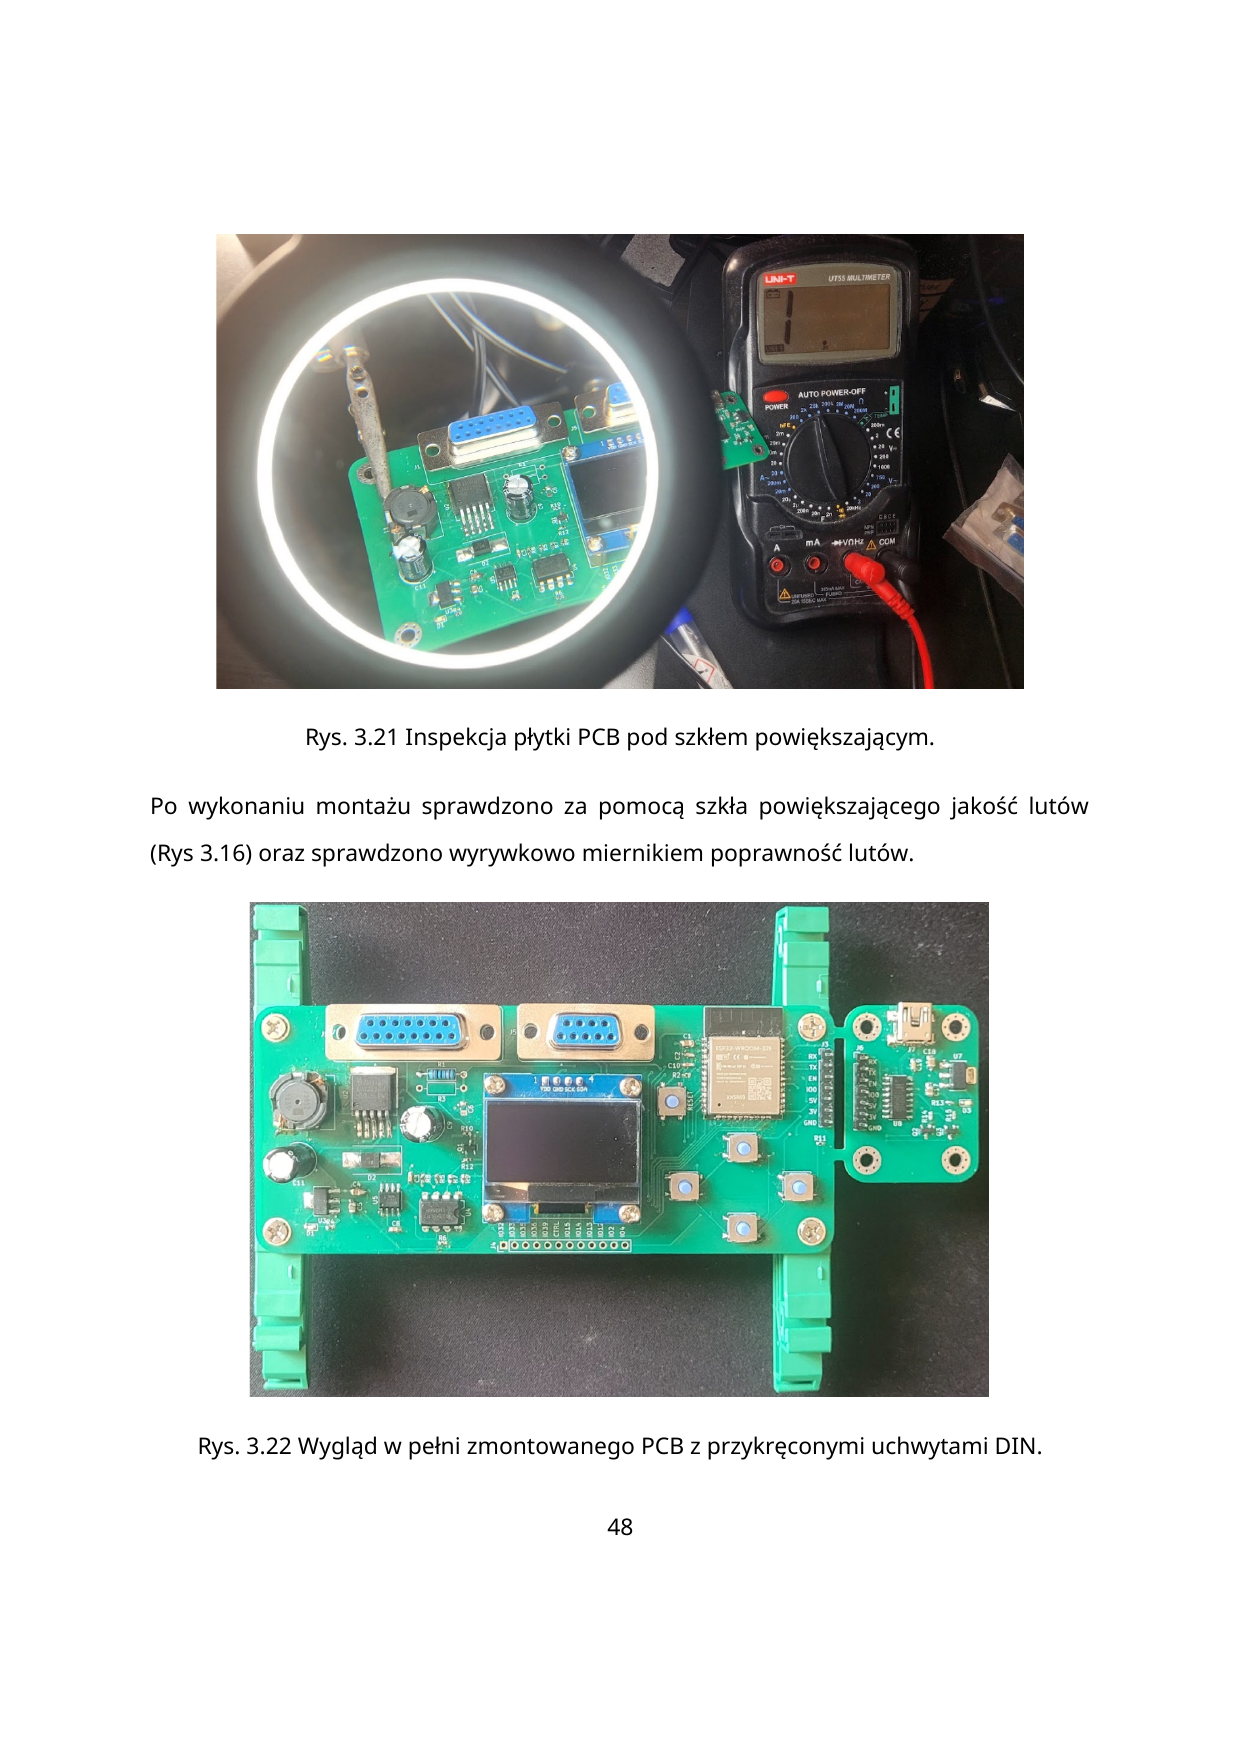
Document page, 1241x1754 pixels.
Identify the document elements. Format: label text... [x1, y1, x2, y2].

picture [216, 234, 1024, 689]
picture [250, 902, 989, 1397]
text Po wykonaniu montażu sprawdzono za pomocą szkła powiększającego jakość lutów (Rys 3.16) oraz sprawdzono wyrywkowo miernikiem poprawność lutów. [150, 790, 1090, 868]
